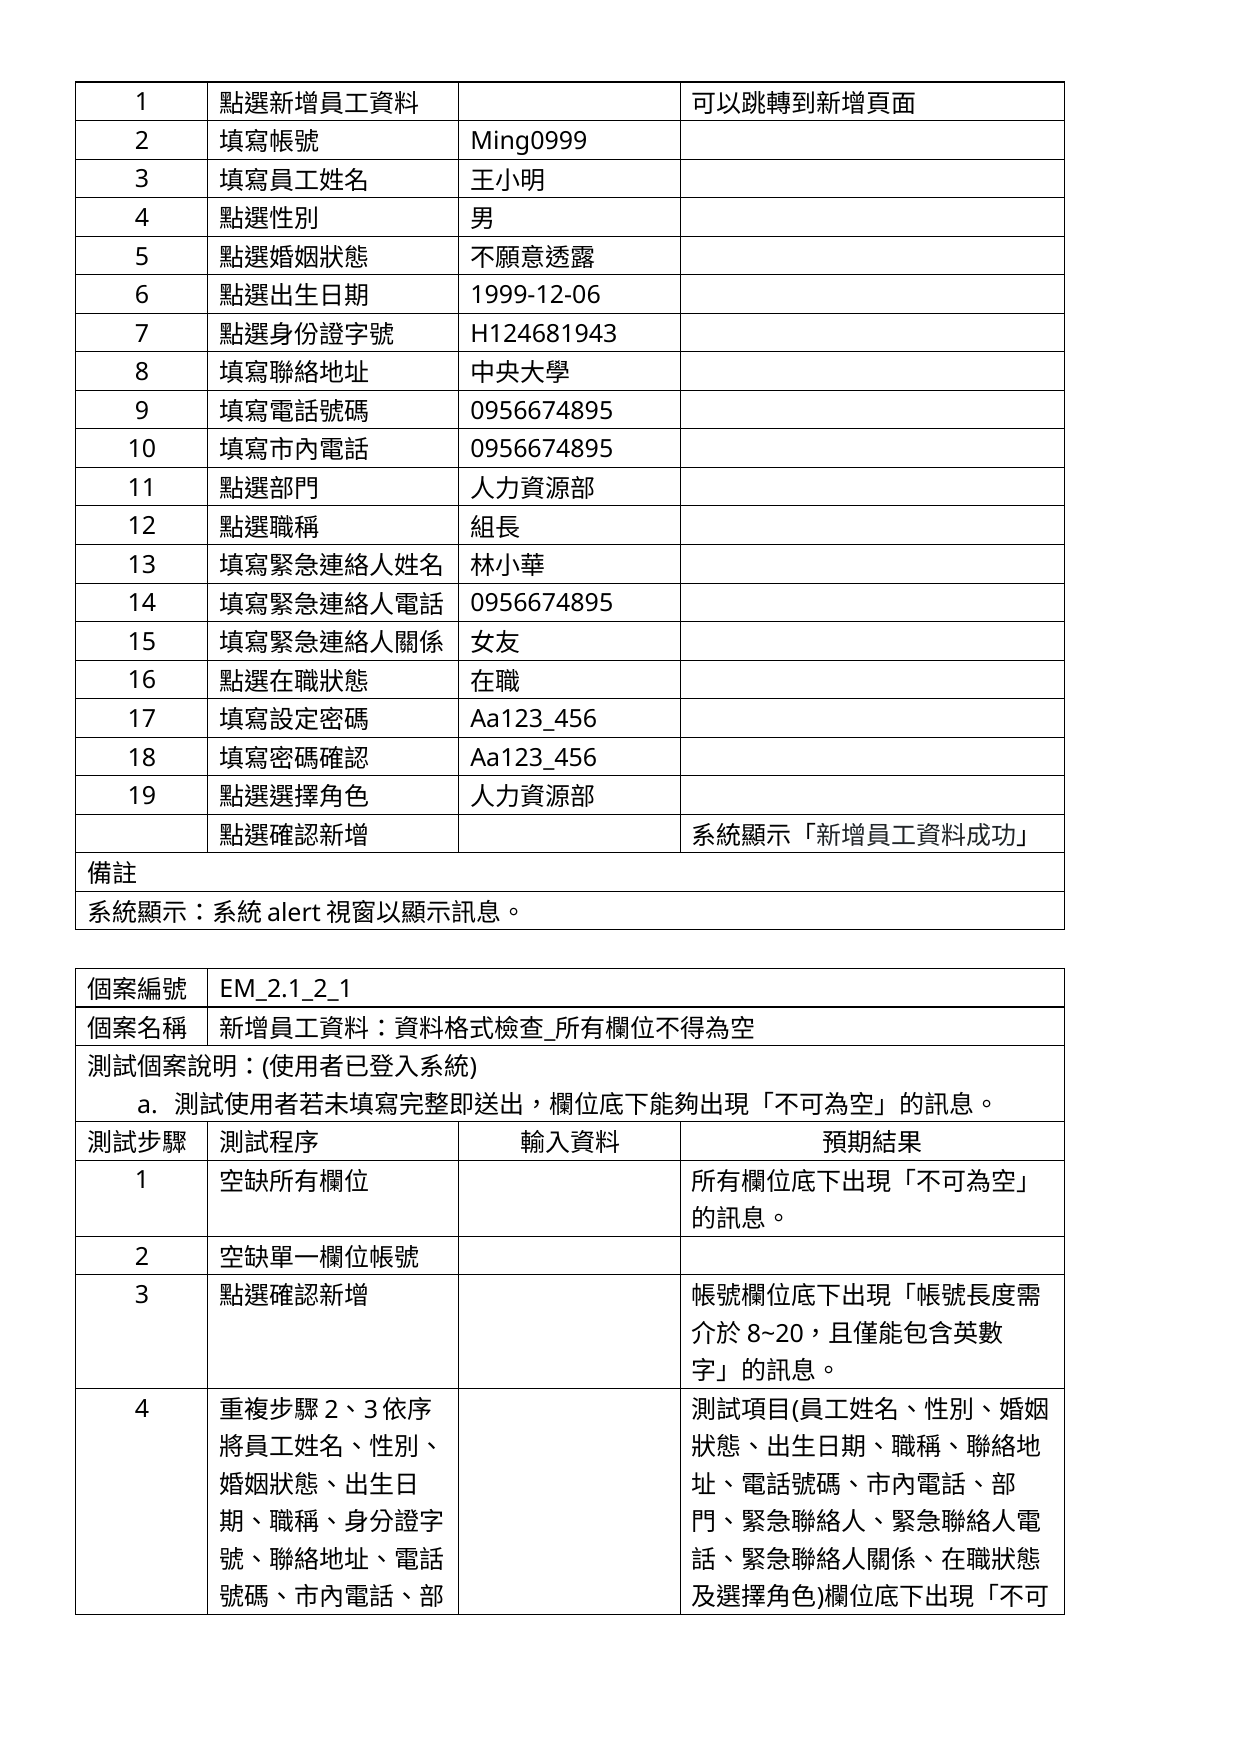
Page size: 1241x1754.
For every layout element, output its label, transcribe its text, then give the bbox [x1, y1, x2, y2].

table_cell 女友 [459, 622, 680, 659]
table_cell 3 [76, 160, 207, 197]
table_cell Aa123_456 [459, 699, 680, 737]
table_cell 0956674895 [459, 391, 680, 428]
table_cell 林小華 [459, 545, 680, 582]
table_cell [681, 314, 1064, 351]
table_cell 7 [76, 314, 207, 351]
table_cell 系統顯示「新增員工資料成功」 [681, 815, 817, 852]
table_cell 11 [76, 468, 207, 505]
table_cell [681, 391, 1064, 428]
table_cell 9 [76, 391, 207, 428]
table_cell [459, 1389, 680, 1614]
table_cell 新增員工資料：資料格式檢查_所有欄位不得為空 [208, 1008, 1064, 1045]
table_cell 測試步驟 [76, 1122, 207, 1159]
table_cell 8 [76, 352, 207, 390]
table_cell 2 [76, 121, 207, 158]
table_cell 4 [76, 1389, 207, 1614]
table_cell 點選職稱 [208, 506, 458, 544]
table_cell [681, 1237, 1064, 1274]
table_cell 填寫緊急連絡人關係 [208, 622, 458, 659]
table_cell [681, 776, 1064, 814]
table_cell 帳號欄位底下出現「帳號長度需介於8~20，且僅能包含英數字」的訊息。 [681, 1275, 1064, 1388]
table_cell 3 [76, 1275, 207, 1388]
table_cell 19 [76, 776, 207, 814]
table_cell 點選出生日期 [208, 275, 458, 313]
table_header EM_2.1_2_1 [208, 969, 1064, 1006]
table_cell 輸入資料 [459, 1122, 680, 1159]
table_cell 備註 [76, 853, 1064, 891]
table_cell 系統顯示「新增員工資料成功」 [1017, 815, 1064, 852]
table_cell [681, 1389, 1064, 1614]
table_cell 6 [76, 275, 207, 313]
table_cell 填寫帳號 [208, 121, 458, 158]
table_cell H124681943 [459, 314, 680, 351]
table_cell 點選身份證字號 [208, 314, 458, 351]
table_cell 點選確認新增 [208, 1275, 458, 1388]
table_cell [459, 1237, 680, 1274]
table_cell 填寫密碼確認 [208, 738, 458, 775]
table_cell [681, 237, 1064, 274]
table_cell 測試個案說明：(使用者已登入系統) 測試使用者若未填寫完整即送出，欄位底下能夠出現「不可為空」的訊息。 [76, 1046, 1064, 1121]
table_cell 中央大學 [459, 352, 680, 390]
table_cell 王小明 [459, 160, 680, 197]
table_cell 點選確認新增 [208, 815, 458, 852]
table_cell 18 [76, 738, 207, 775]
table_cell 男 [459, 198, 680, 236]
table_cell 點選新增員工資料 [208, 83, 458, 120]
table_cell 填寫設定密碼 [208, 699, 458, 737]
table_cell [681, 275, 1064, 313]
table_cell 人力資源部 [459, 468, 680, 505]
table_cell [459, 815, 680, 852]
table_cell 人力資源部 [459, 776, 680, 814]
table_cell 點選部門 [208, 468, 458, 505]
table_cell 4 [76, 198, 207, 236]
table_cell [681, 584, 1064, 621]
table_cell 填寫緊急連絡人姓名 [208, 545, 458, 582]
table_cell [681, 198, 1064, 236]
table_cell [681, 661, 1064, 698]
table_cell 個案名稱 [76, 1008, 207, 1045]
table_cell [459, 1275, 680, 1388]
table_cell 所有欄位底下出現「不可為空」的訊息。 [681, 1161, 1064, 1236]
table_cell [681, 121, 1064, 158]
table_cell [681, 468, 1064, 505]
table_cell 5 [76, 237, 207, 274]
table_cell 填寫員工姓名 [208, 160, 458, 197]
table_cell 2 [76, 1237, 207, 1274]
table_cell 填寫聯絡地址 [208, 352, 458, 390]
table_cell 不願意透露 [459, 237, 680, 274]
table_cell Ming0999 [459, 121, 680, 158]
table_cell 0956674895 [459, 584, 680, 621]
table_cell 15 [76, 622, 207, 659]
table_cell 系統顯示：系統alert視窗以顯示訊息。 [76, 892, 1064, 929]
table_cell [681, 160, 1064, 197]
table_cell [681, 545, 1064, 582]
table_cell [681, 699, 1064, 737]
table_cell 點選性別 [208, 198, 458, 236]
table_header 個案編號 [76, 969, 207, 1006]
table_cell 填寫市內電話 [208, 429, 458, 467]
table_cell 空缺單一欄位帳號 [208, 1237, 458, 1274]
table_cell 測試程序 [208, 1122, 458, 1159]
table_cell 填寫緊急連絡人電話 [208, 584, 458, 621]
table_cell [681, 506, 1064, 544]
table_cell [681, 429, 1064, 467]
table_cell 組長 [459, 506, 680, 544]
table_cell 0956674895 [459, 429, 680, 467]
table_cell 填寫電話號碼 [208, 391, 458, 428]
table_cell [681, 622, 1064, 659]
table_cell [681, 352, 1064, 390]
table_cell 點選婚姻狀態 [208, 237, 458, 274]
table_cell 16 [76, 661, 207, 698]
table_cell 預期結果 [681, 1122, 1064, 1159]
table_cell 點選選擇角色 [208, 776, 458, 814]
table_cell 1 [76, 83, 207, 120]
table_cell 13 [76, 545, 207, 582]
table_cell 17 [76, 699, 207, 737]
table_cell 可以跳轉到新增頁面 [681, 83, 1064, 120]
table_cell 點選在職狀態 [208, 661, 458, 698]
table_cell 10 [76, 429, 207, 467]
table_cell [459, 83, 680, 120]
table_cell Aa123_456 [459, 738, 680, 775]
table_cell [459, 1161, 680, 1236]
table_cell 12 [76, 506, 207, 544]
table_cell 在職 [459, 661, 680, 698]
table_cell [76, 815, 207, 852]
table_cell [681, 738, 1064, 775]
table_cell 1 [76, 1161, 207, 1236]
table_cell 空缺所有欄位 [208, 1161, 458, 1236]
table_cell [208, 1389, 458, 1614]
table_cell 1999-12-06 [459, 275, 680, 313]
table_cell 14 [76, 584, 207, 621]
